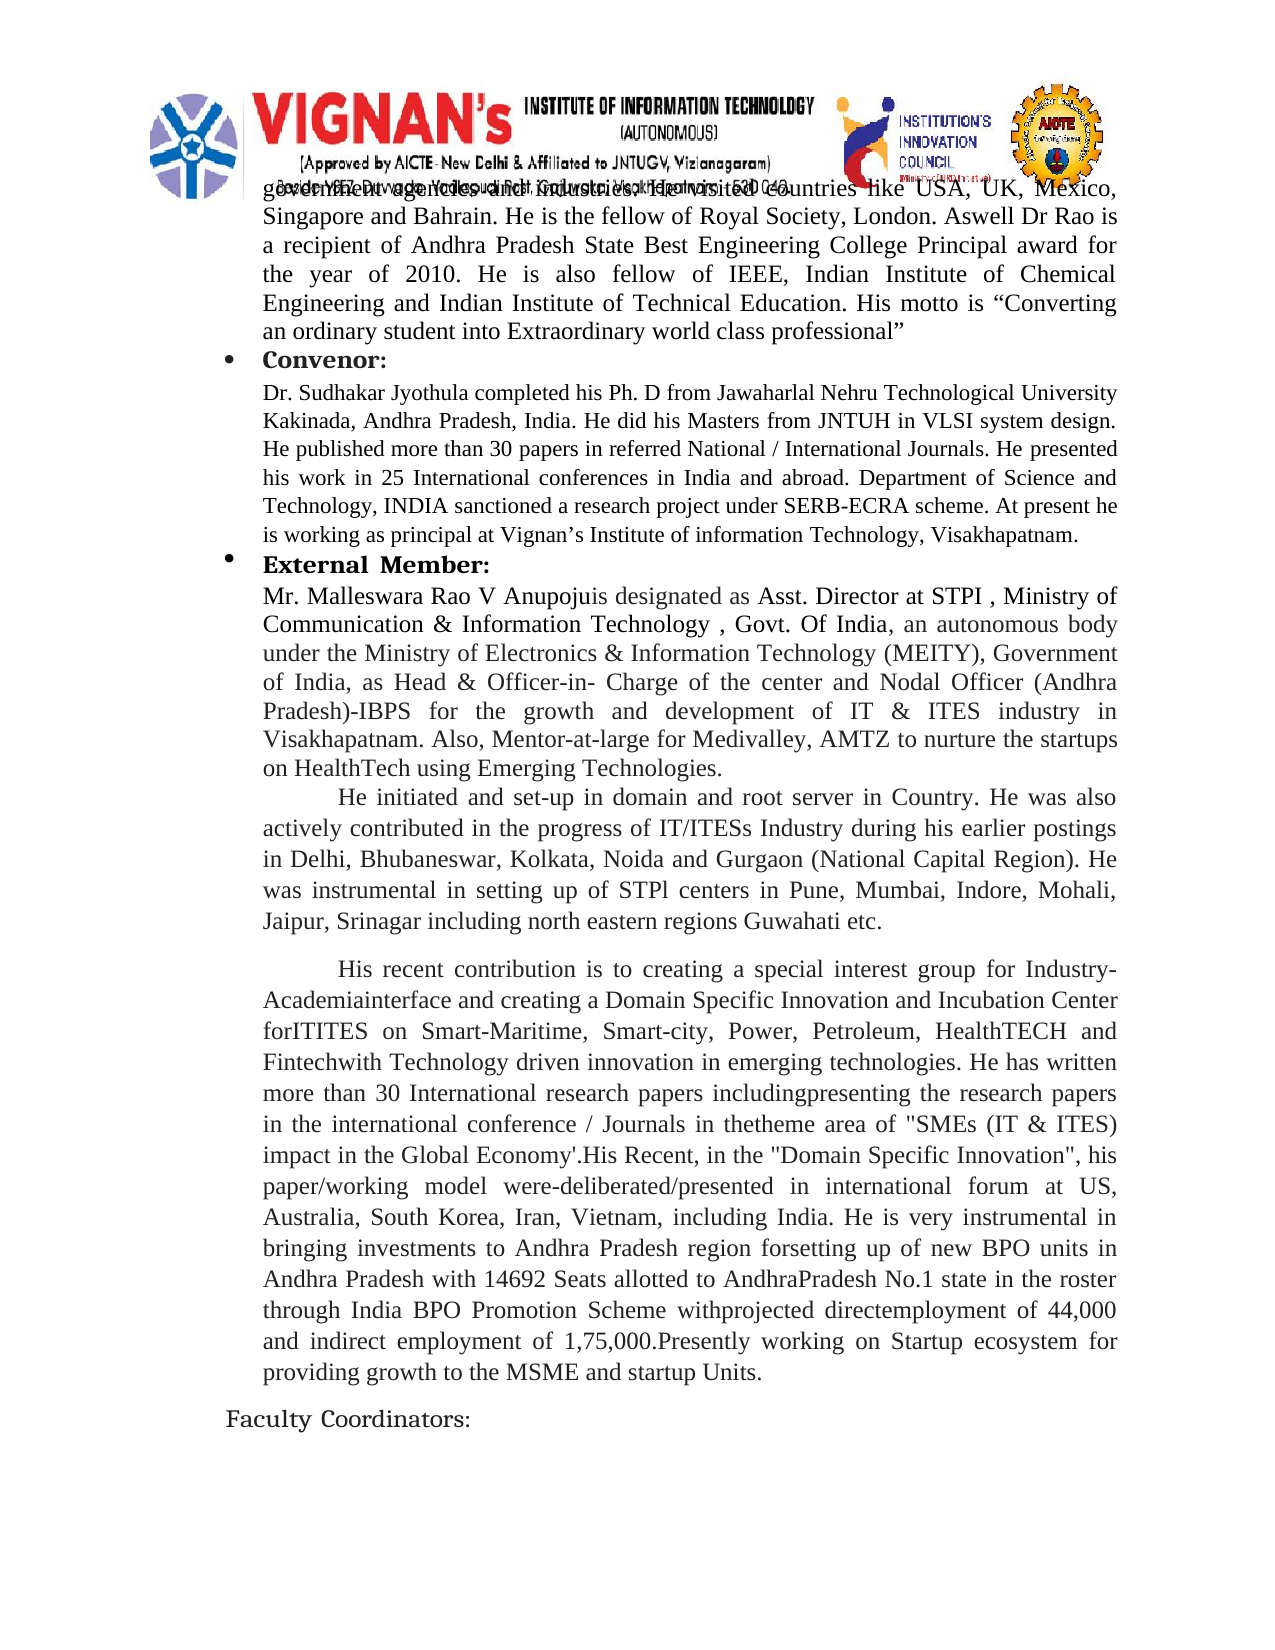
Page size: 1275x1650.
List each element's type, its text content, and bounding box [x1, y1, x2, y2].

picture [150, 74, 1117, 434]
picture [225, 1403, 492, 1435]
picture [266, 1246, 271, 1255]
picture [262, 435, 1117, 491]
text  [225, 550, 1200, 573]
picture [262, 953, 1117, 1387]
picture [262, 492, 1117, 548]
picture [262, 551, 1117, 936]
